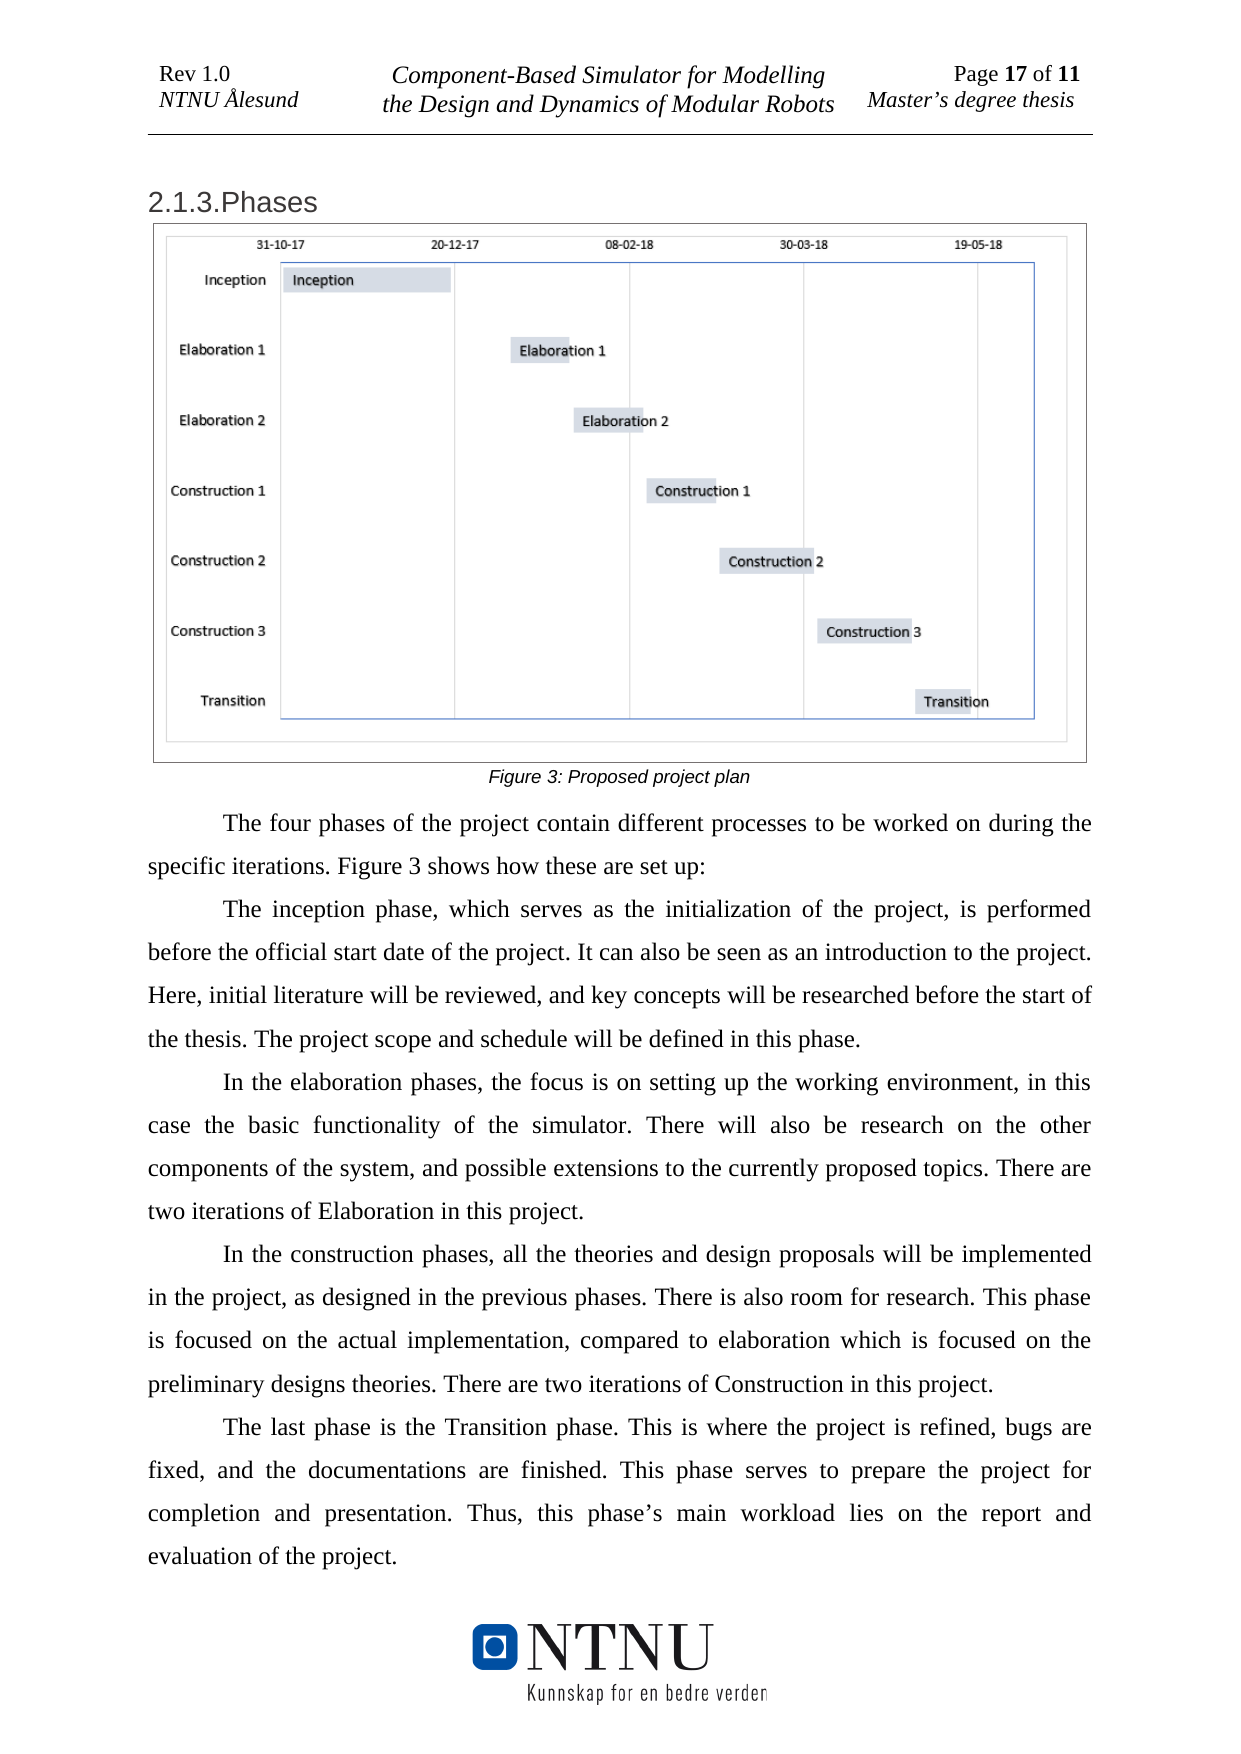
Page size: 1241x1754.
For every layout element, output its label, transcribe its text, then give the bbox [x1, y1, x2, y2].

text The last phase is the Transition phase. This is where the project is refined, bugs are fixed, and the documentations are finished. This phase serves to prepare the project for completion and presentation. Thus, this phase’s main workload lies on the report and evaluation of the project. [148, 1412, 1093, 1570]
text Figure 3: Proposed project plan [148, 766, 1093, 787]
picture [154, 224, 1086, 762]
text In the construction phases, all the theories and design proposals will be implemented in the project, as designed in the previous phases. There is also room for research. This phase is focused on the actual implementation, compared to elaboration which is focused on the preliminary designs theories. There are two iterations of Construction in this project. [148, 1239, 1093, 1397]
text The inception phase, which serves as the initialization of the project, is performed before the official start date of the project. It can also be seen as an introduction to the project. Here, initial literature will be reviewed, and key concepts will be researched before the start of the thesis. The project scope and schedule will be defined in this phase. [148, 894, 1093, 1052]
subtitle Phases [148, 184, 1093, 218]
text The four phases of the project contain different processes to be worked on during the specific iterations. Figure 3 shows how these are set up: [148, 808, 1093, 880]
picture [472, 1624, 767, 1705]
text In the elaboration phases, the focus is on setting up the working environment, in this case the basic functionality of the simulator. There will also be research on the other components of the system, and possible extensions to the currently proposed topics. There are two iterations of Elaboration in this project. [148, 1067, 1093, 1225]
